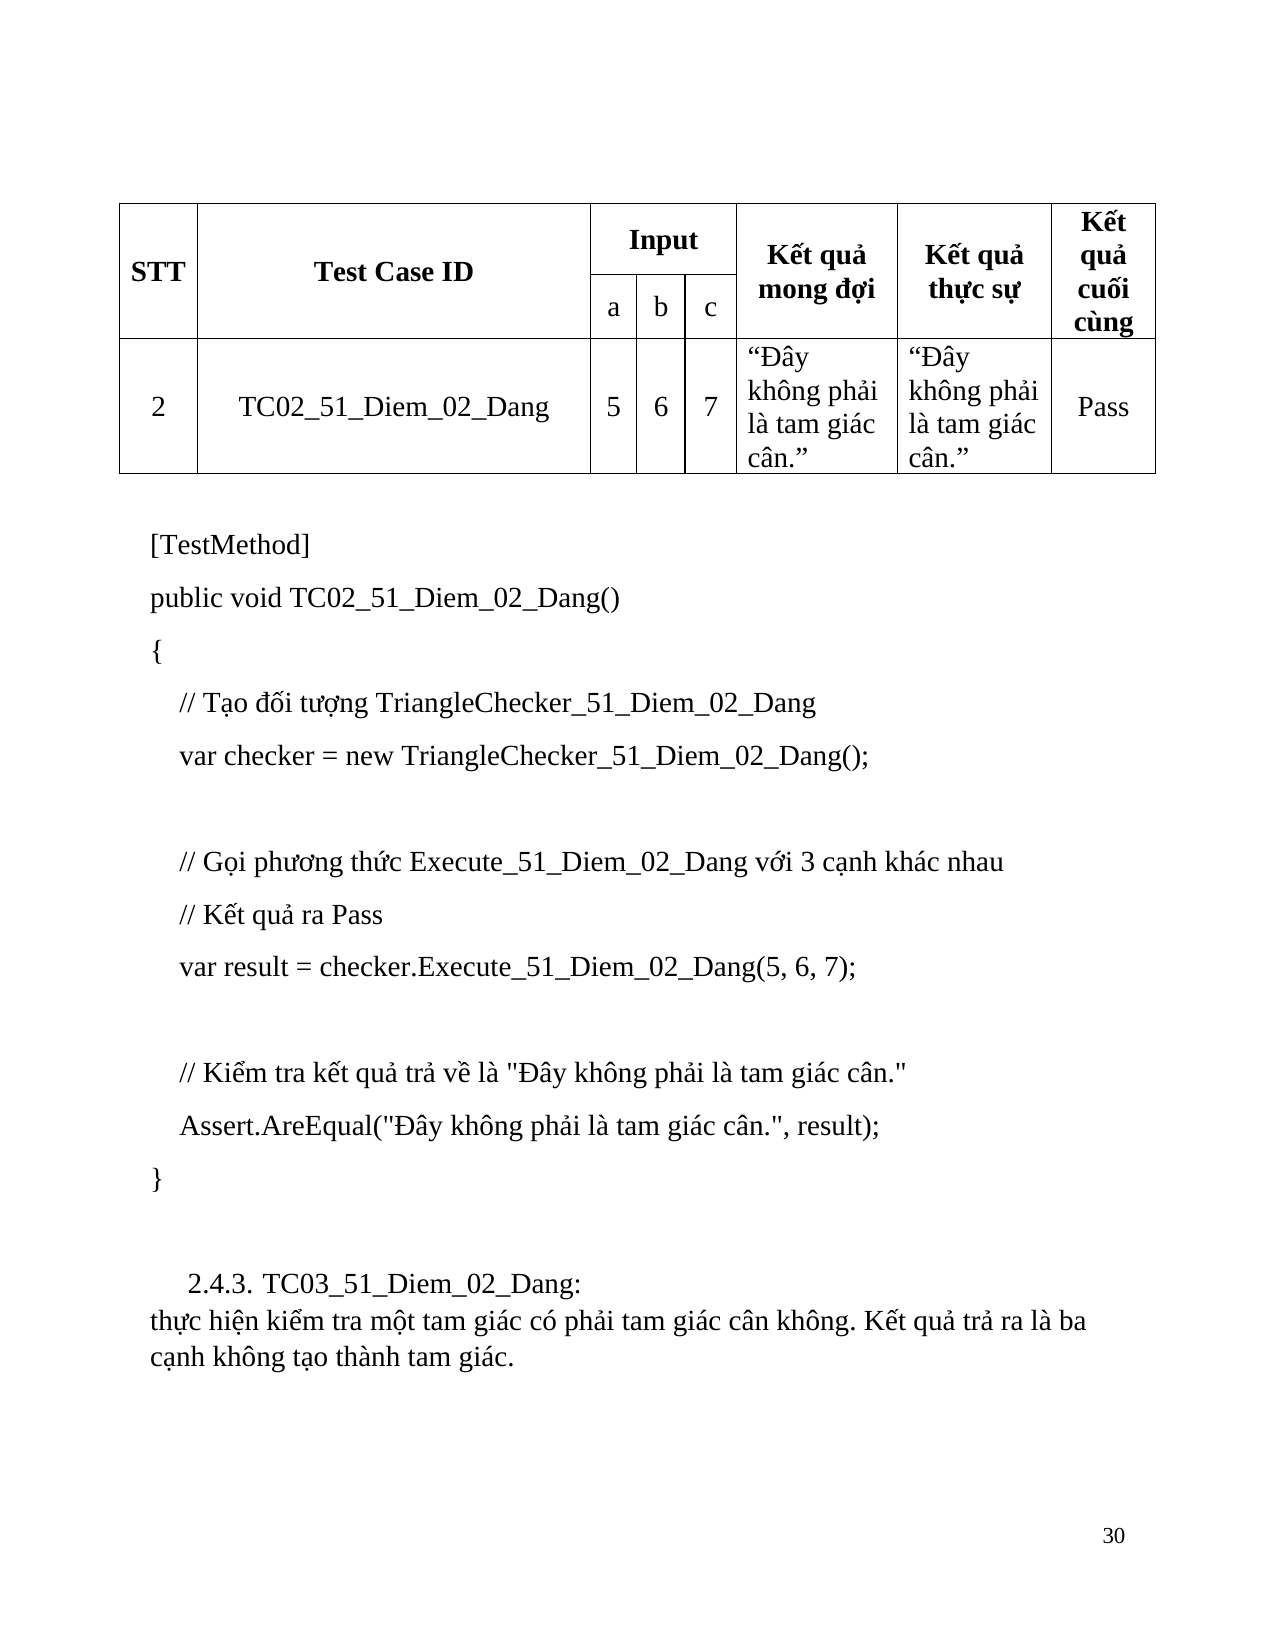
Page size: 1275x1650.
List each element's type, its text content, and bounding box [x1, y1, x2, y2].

text } [150, 1161, 1125, 1194]
table_cell 5 [591, 339, 636, 473]
text // Gọi phương thức Execute_51_Diem_02_Dang với 3 cạnh khác nhau [150, 844, 1125, 877]
table_cell 2 [120, 339, 197, 473]
table_header Kết quả mong đợi [737, 204, 897, 338]
table_header Kết quả cuối cùng [1052, 204, 1155, 338]
subtitle TC03_51_Diem_02_Dang: [187, 1266, 1125, 1300]
table_cell b [637, 275, 684, 338]
table_cell Pass [1052, 339, 1155, 473]
text var checker = new TriangleChecker_51_Diem_02_Dang(); [150, 738, 1125, 772]
table_cell TC02_51_Diem_02_Dang [198, 339, 590, 473]
text var result = checker.Execute_51_Diem_02_Dang(5, 6, 7); [150, 949, 1125, 983]
table_header Kết quả thực sự [898, 204, 1051, 338]
table_cell “Đây không phải là tam giác cân.” [737, 339, 897, 473]
text Assert.AreEqual("Đây không phải là tam giác cân.", result); [150, 1108, 1125, 1142]
table_cell 7 [686, 339, 736, 473]
text // Kiểm tra kết quả trả về là "Đây không phải là tam giác cân." [150, 1055, 1125, 1089]
table_cell “Đây không phải là tam giác cân.” [898, 339, 1051, 473]
text public void TC02_51_Diem_02_Dang() [150, 580, 1125, 613]
text thực hiện kiểm tra một tam giác có phải tam giác cân không. Kết quả trả ra là ba cạnh không tạo thành tam giác. [150, 1303, 1125, 1372]
table_cell 6 [637, 339, 684, 473]
table_header Input [591, 204, 736, 273]
table_header Test Case ID [198, 204, 590, 338]
text // Kết quả ra Pass [150, 897, 1125, 930]
text [TestMethod] [150, 527, 1125, 561]
table_header STT [120, 204, 197, 338]
table_cell a [591, 275, 636, 338]
text { [150, 633, 1125, 666]
text // Tạo đối tượng TriangleChecker_51_Diem_02_Dang [150, 686, 1125, 719]
table_cell c [686, 275, 736, 338]
